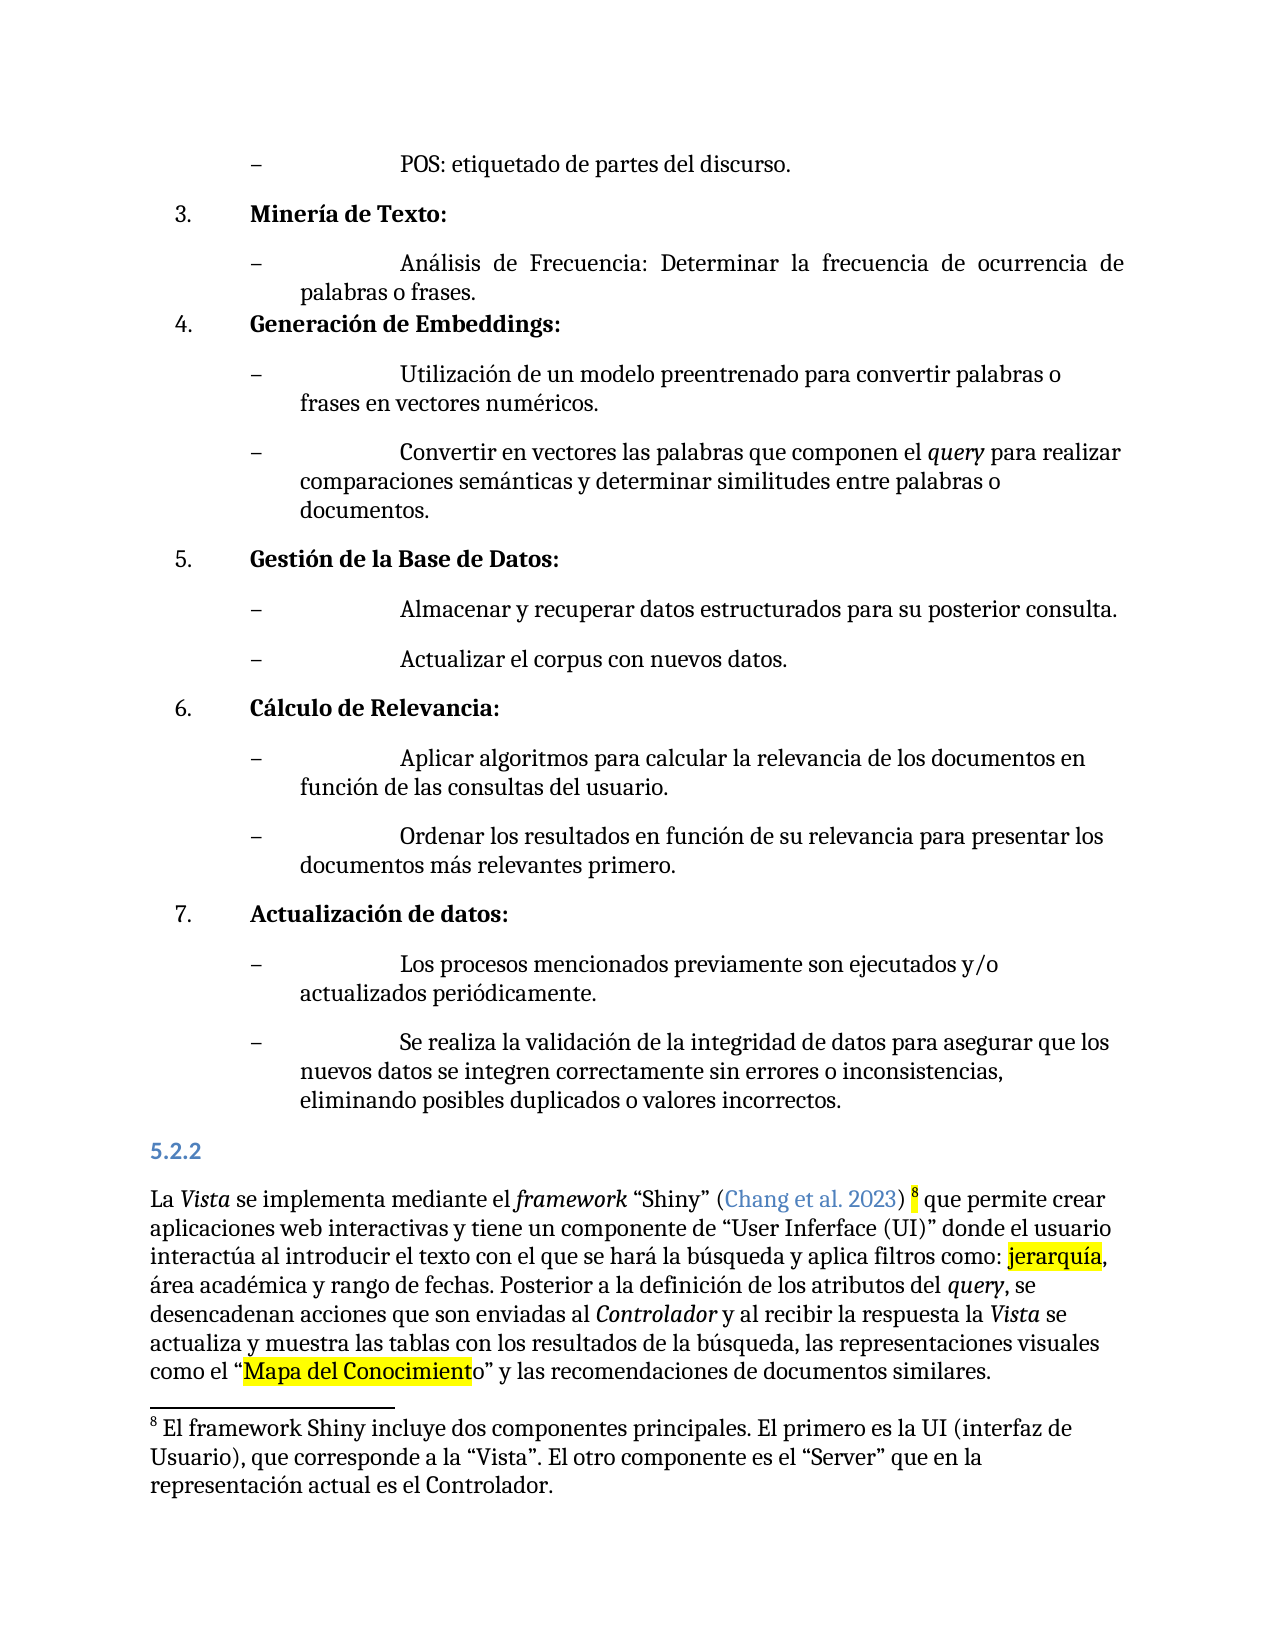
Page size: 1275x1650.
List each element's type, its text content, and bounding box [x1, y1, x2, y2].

list Ordenar los resultados en función de su relevancia para presentar los documentos más relevantes primero. [250, 822, 1125, 879]
list Minería de Texto: [175, 199, 1125, 228]
list Generación de Embeddings: [175, 310, 1125, 339]
list Cálculo de Relevancia: [175, 694, 1125, 723]
list Convertir en vectores las palabras que componen el query para realizar comparaciones semánticas y determinar similitudes entre palabras o documentos. [250, 438, 1125, 524]
list Utilización de un modelo preentrenado para convertir palabras o frases en vectores numéricos. [250, 360, 1125, 417]
list Actualizar el corpus con nuevos datos. [250, 644, 1125, 673]
text La Vista se implementa mediante el framework “Shiny” (Chang et al. 2023) que permite crear aplicaciones web interactivas y tiene un componente de “User Inferface (UI)” donde el usuario interactúa al introducir el texto con el que se hará la búsqueda y aplica filtros como: jerarquía, área académica y rango de fechas. Posterior a la definición de los atributos del query, se desencadenan acciones que son enviadas al Controlador y al recibir la respuesta la Vista se actualiza y muestra las tablas con los resultados de la búsqueda, las representaciones visuales como el “Mapa del Conocimiento” y las recomendaciones de documentos similares. [150, 1185, 1125, 1386]
list Se realiza la validación de la integridad de datos para asegurar que los nuevos datos se integren correctamente sin errores o inconsistencias, eliminando posibles duplicados o valores incorrectos. [250, 1028, 1125, 1114]
subtitle 5.2.2 Vista: [150, 1135, 1125, 1166]
list POS: etiquetado de partes del discurso. [250, 150, 1125, 179]
list Análisis de Frecuencia: Determinar la frecuencia de ocurrencia de palabras o frases. [250, 249, 1125, 307]
list Almacenar y recuperar datos estructurados para su posterior consulta. [250, 595, 1125, 624]
list Los procesos mencionados previamente son ejecutados y/o actualizados periódicamente. [250, 950, 1125, 1007]
list Actualización de datos: [175, 900, 1125, 929]
list Gestión de la Base de Datos: [175, 545, 1125, 574]
list Aplicar algoritmos para calcular la relevancia de los documentos en función de las consultas del usuario. [250, 744, 1125, 801]
